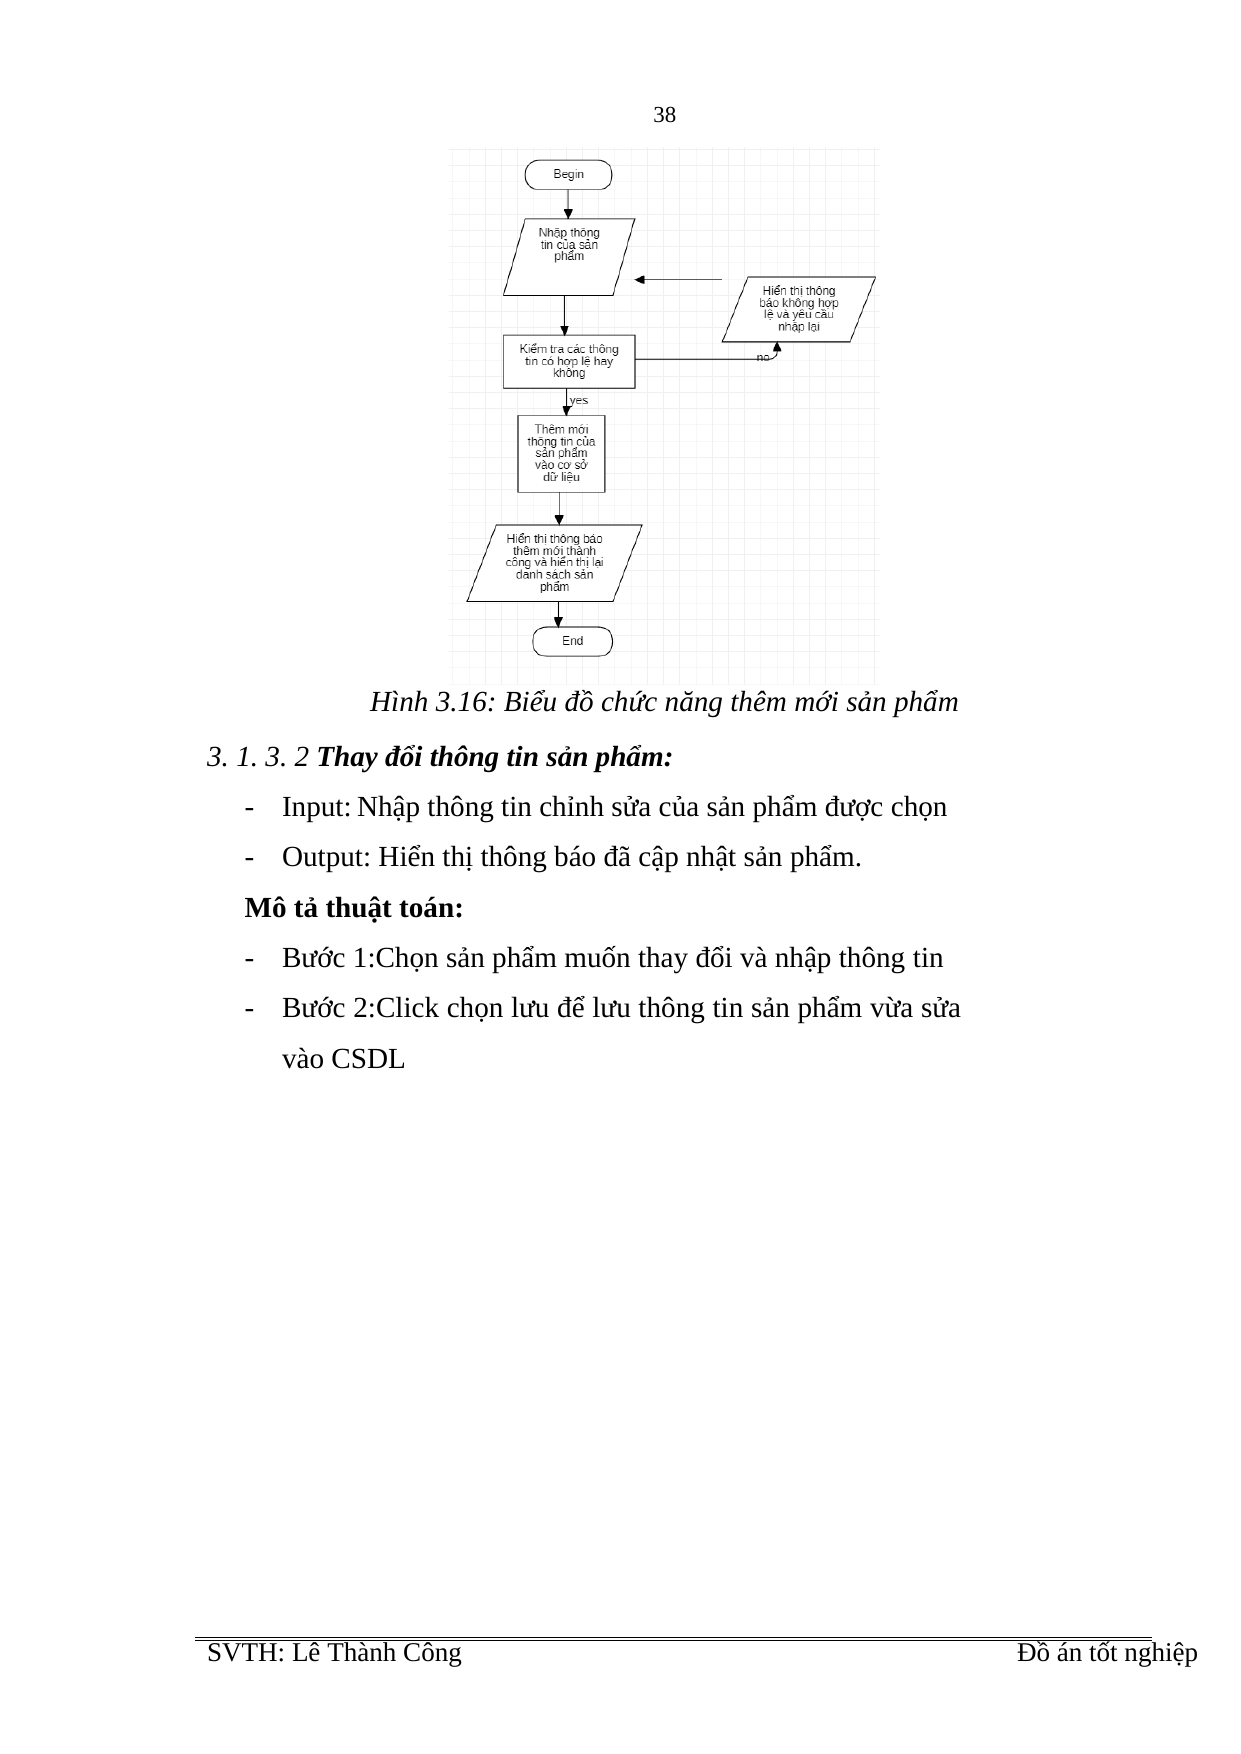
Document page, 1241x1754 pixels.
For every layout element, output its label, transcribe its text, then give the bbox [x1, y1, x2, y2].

list Input: Nhập thông tin chỉnh sửa của sản phẩm được chọn [244, 789, 1122, 823]
picture [448, 147, 880, 685]
list Bước 2:Click chọn lưu để lưu thông tin sản phẩm vừa sửa vào CSDL [244, 991, 962, 1074]
list Bước 1:Chọn sản phẩm muốn thay đổi và nhập thông tin [244, 940, 1122, 974]
text Mô tả thuật toán: [207, 890, 1122, 923]
list Output: Hiển thị thông báo đã cập nhật sản phẩm. [244, 839, 1122, 873]
subtitle Thay đổi thông tin sản phẩm: [207, 739, 1122, 772]
